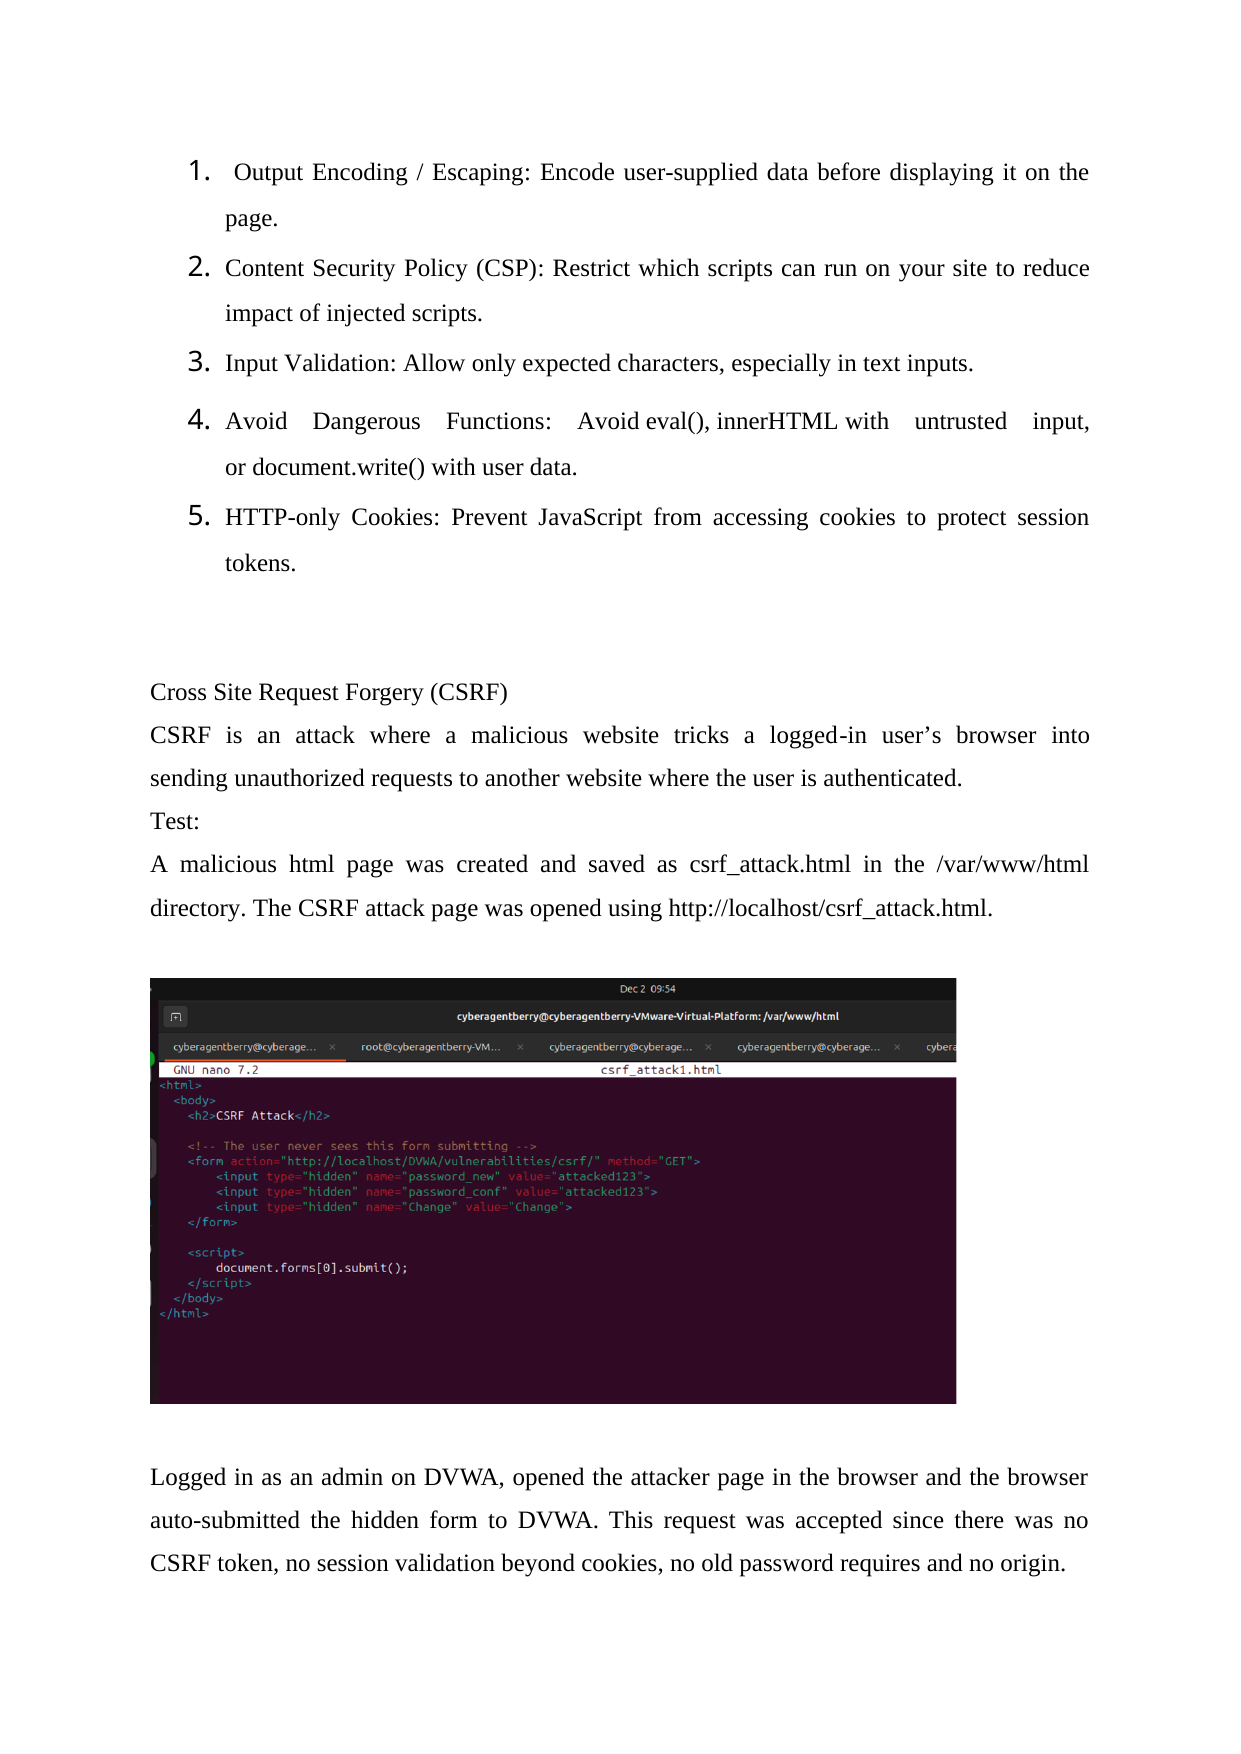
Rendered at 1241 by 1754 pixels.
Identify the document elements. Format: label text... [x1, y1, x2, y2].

list Output Encoding / Escaping: Encode user-supplied data before displaying it on the page. [187, 150, 1090, 231]
list Avoid Dangerous Functions: Avoid eval(), innerHTML with untrusted input, or document.write() with user data. [187, 399, 1090, 481]
picture [150, 978, 957, 1404]
text A malicious html page was created and saved as csrf_attack.html in the /var/www/html directory. The CSRF attack page was opened using http://localhost/csrf_attack.html. [150, 849, 1090, 921]
text CSRF is an attack where a malicious website tricks a logged-in user’s browser into sending unauthorized requests to another website where the user is authenticated. [150, 720, 1090, 792]
list Content Security Policy (CSP): Restrict which scripts can run on your site to reduce impact of injected scripts. [187, 246, 1090, 327]
text Test: [150, 806, 1090, 835]
list HTTP-only Cookies: Prevent JavaScript from accessing cookies to protect session tokens. [187, 495, 1090, 576]
list Input Validation: Allow only expected characters, especially in text inputs. [187, 342, 1090, 380]
text Cross Site Request Forgery (CSRF) [150, 677, 1090, 706]
text Logged in as an admin on DVWA, opened the attacker page in the browser and the browser auto-submitted the hidden form to DVWA. This request was accepted since there was no CSRF token, no session validation beyond cookies, no old password requires and no origin. [150, 1462, 1090, 1577]
